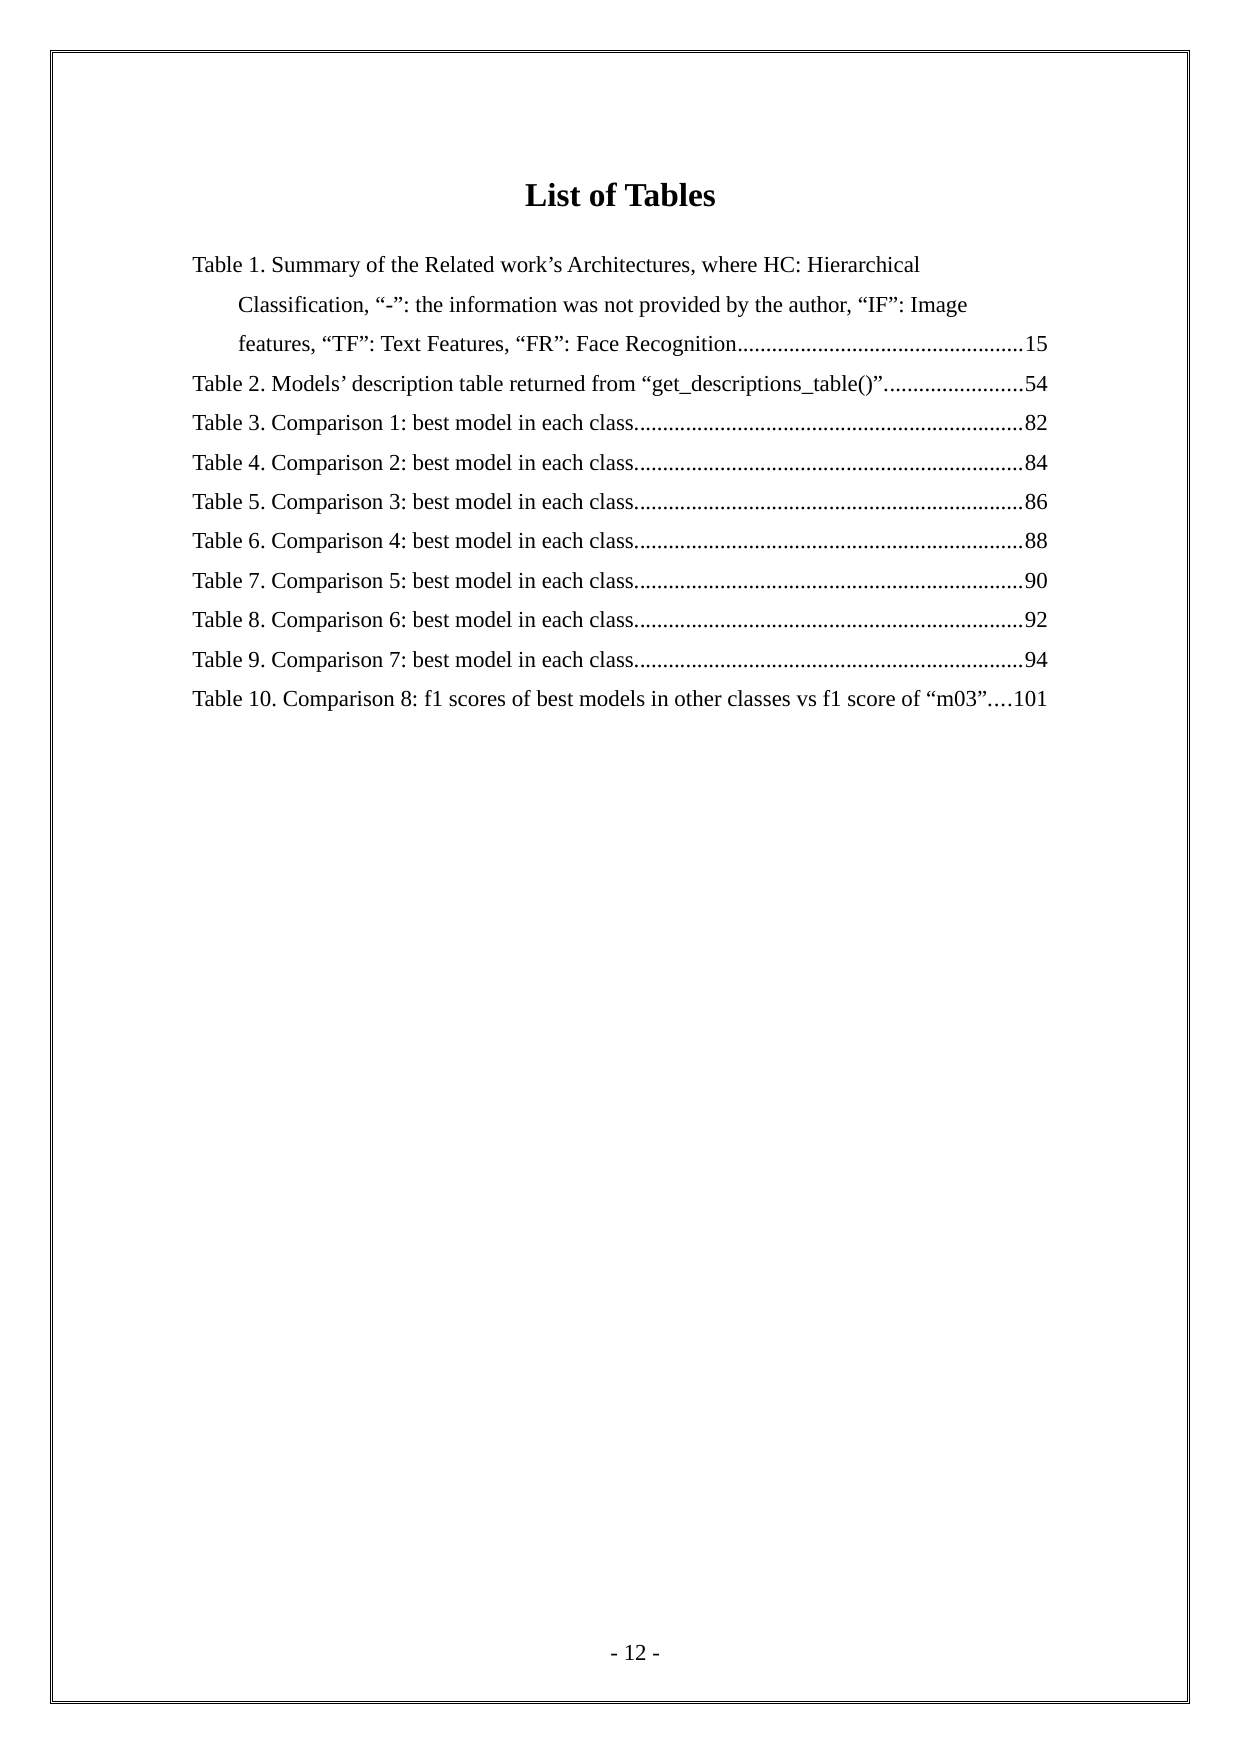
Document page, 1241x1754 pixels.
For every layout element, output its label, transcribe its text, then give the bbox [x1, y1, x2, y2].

text Table 9. Comparison 7: best model in each class. 94 [192, 646, 1048, 672]
text Table 4. Comparison 2: best model in each class. 84 [192, 449, 1048, 475]
text Table 8. Comparison 6: best model in each class. 92 [192, 607, 1048, 633]
text List of Tables [192, 175, 1048, 213]
text Table 7. Comparison 5: best model in each class. 90 [192, 567, 1048, 593]
text Table 5. Comparison 3: best model in each class. 86 [192, 488, 1048, 514]
text Table 1. Summary of the Related work’s Architectures, where HC: Hierarchical Classification, “-”: the information was not provided by the author, “IF”: Image features, “TF”: Text Features, “FR”: Face Recognition 15 [192, 251, 1048, 357]
text Table 6. Comparison 4: best model in each class. 88 [192, 528, 1048, 554]
text Table 2. Models’ description table returned from “get_descriptions_table()”. 54 [192, 370, 1048, 396]
text Table 10. Comparison 8: f1 scores of best models in other classes vs f1 score of “m03”. 101 [192, 686, 1048, 712]
text Table 3. Comparison 1: best model in each class. 82 [192, 409, 1048, 436]
